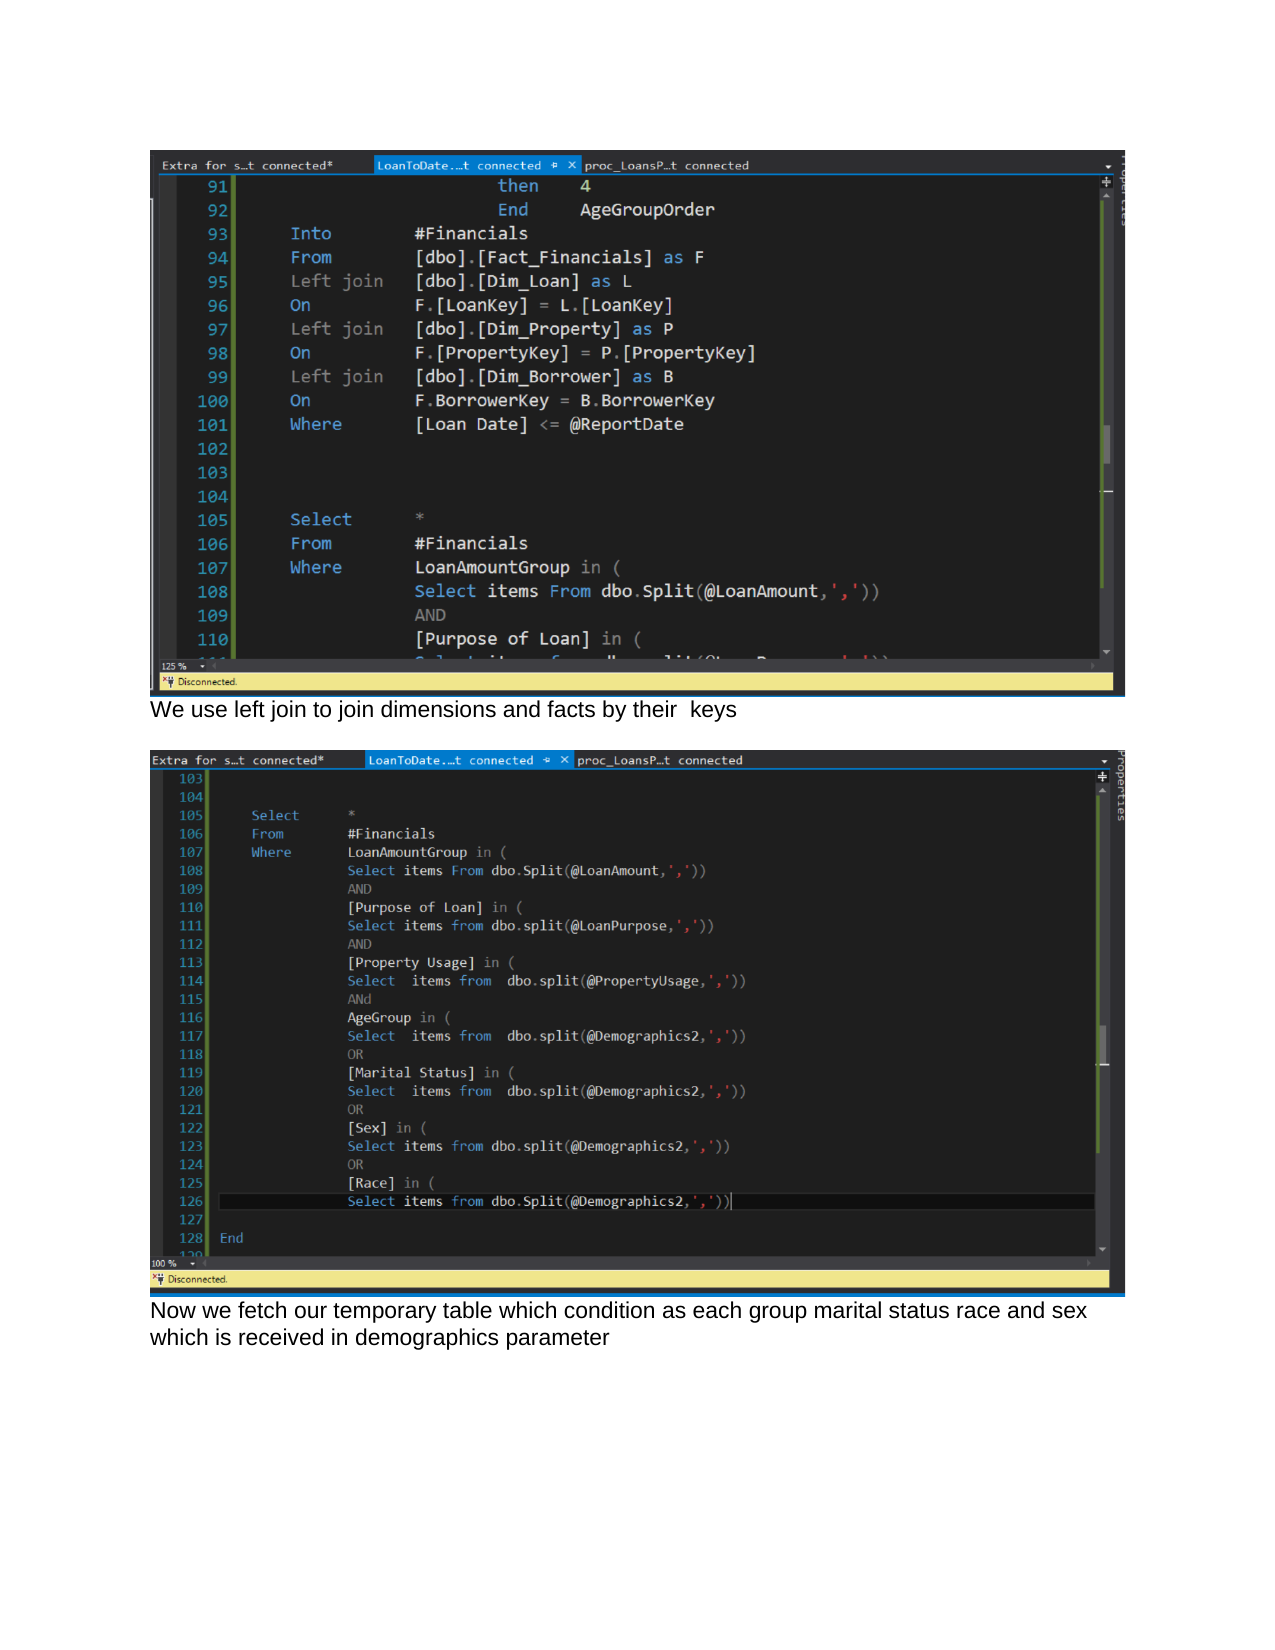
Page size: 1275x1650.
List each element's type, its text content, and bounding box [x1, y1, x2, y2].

text We use left join to join dimensions and facts by their keys [150, 697, 1125, 723]
picture [150, 750, 1125, 1297]
picture [150, 150, 1125, 697]
text Now we fetch our temporary table which condition as each group marital status race and sex which is received in demographics parameter [150, 1297, 1125, 1350]
